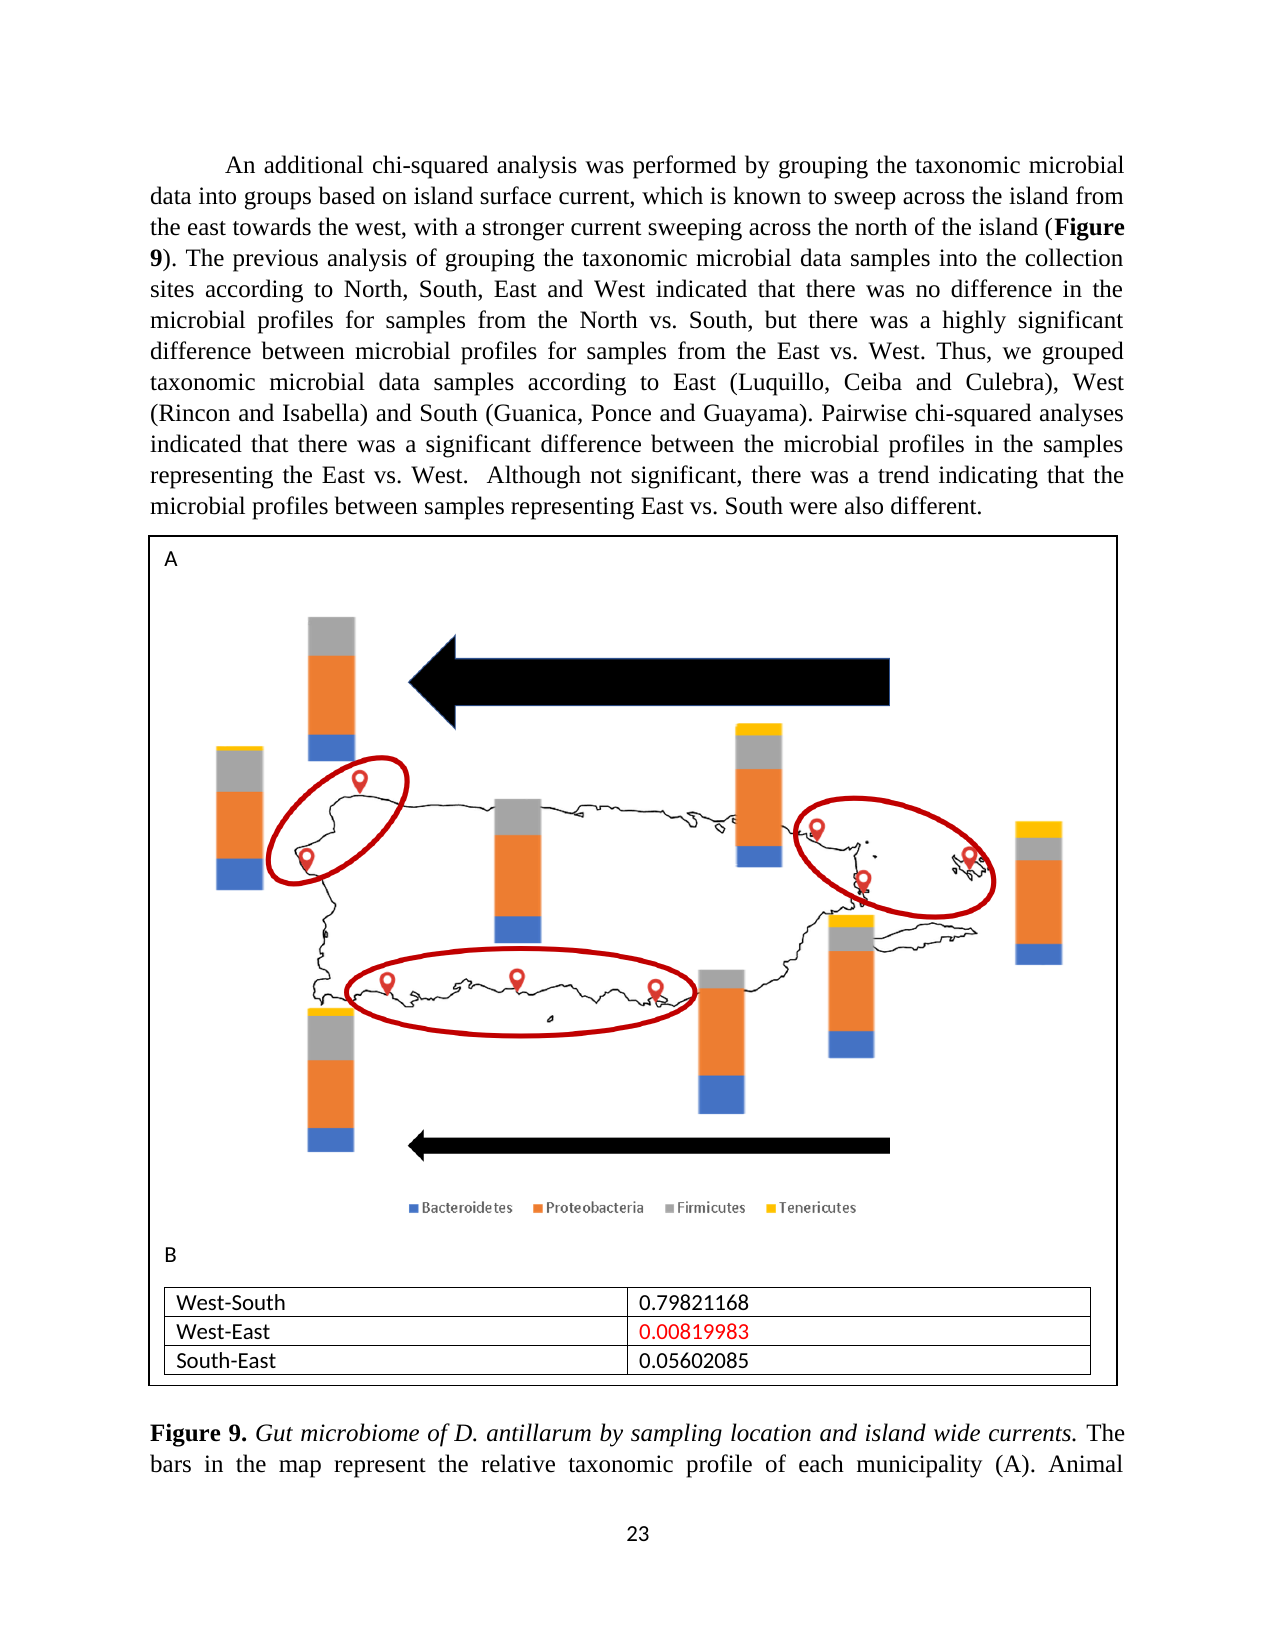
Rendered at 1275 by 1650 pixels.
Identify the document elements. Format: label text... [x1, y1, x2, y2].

picture [164, 590, 1100, 1222]
text An additional chi-squared analysis was performed by grouping the taxonomic microbial data into groups based on island surface current, which is known to sweep across the island from the east towards the west, with a stronger current sweeping across the north of the island (Figure 9). The previous analysis of grouping the taxonomic microbial data samples into the collection sites according to North, South, East and West indicated that there was no difference in the microbial profiles for samples from the North vs. South, but there was a highly significant difference between microbial profiles for samples from the East vs. West. Thus, we grouped taxonomic microbial data samples according to East (Luquillo, Ceiba and Culebra), West (Rincon and Isabella) and South (Guanica, Ponce and Guayama). Pairwise chi-squared analyses indicated that there was a significant difference between the microbial profiles in the samples representing the East vs. West. Although not significant, there was a trend indicating that the microbial profiles between samples representing East vs. South were also different. [150, 150, 1125, 520]
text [150, 539, 1125, 1478]
